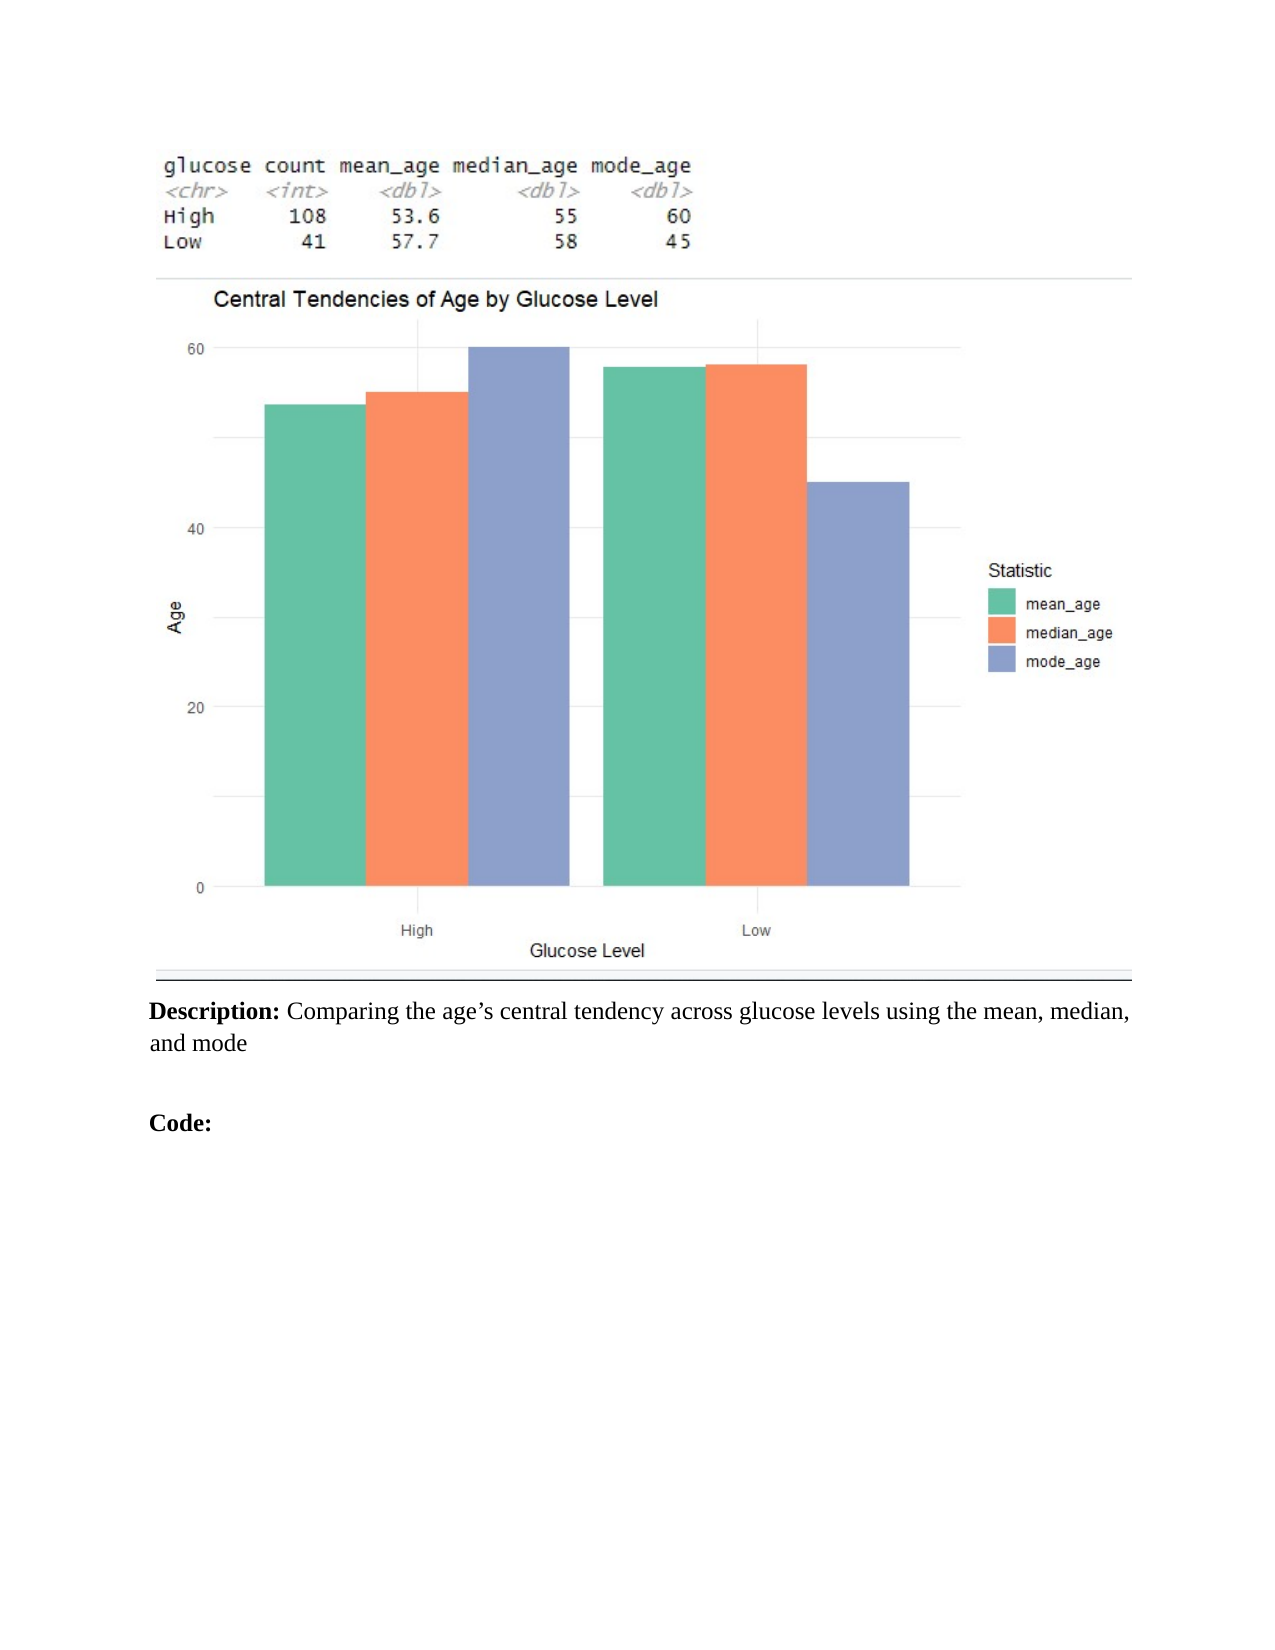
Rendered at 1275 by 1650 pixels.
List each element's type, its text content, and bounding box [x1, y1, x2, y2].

text Code: [148, 1108, 1131, 1137]
picture [156, 277, 1132, 981]
picture [156, 149, 849, 255]
text Description: Comparing the age’s central tendency across glucose levels using the mean, median, and mode [148, 996, 1131, 1057]
